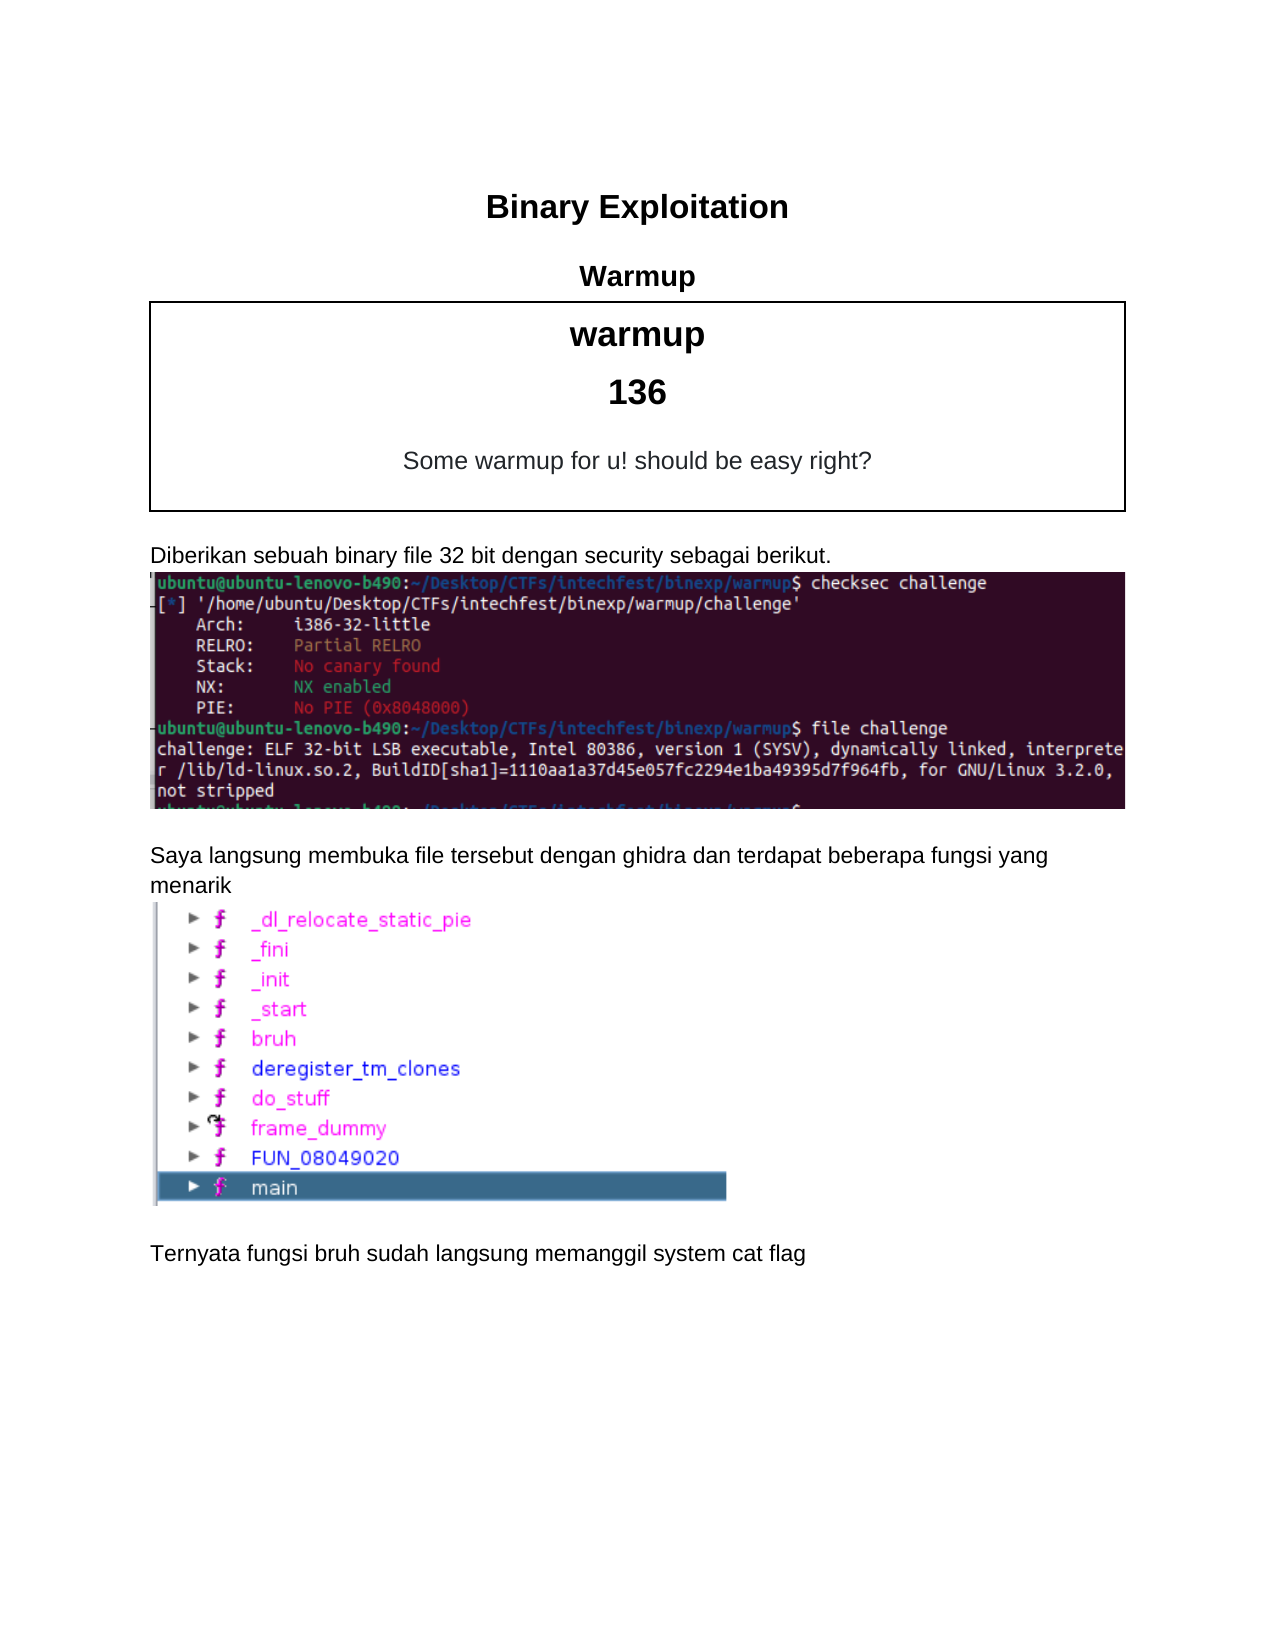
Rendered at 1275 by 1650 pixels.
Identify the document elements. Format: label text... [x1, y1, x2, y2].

picture [150, 572, 1125, 809]
picture [150, 902, 727, 1206]
subtitle Warmup [150, 259, 1125, 293]
subtitle Binary Exploitation [150, 187, 1125, 226]
text Saya langsung membuka file tersebut dengan ghidra dan terdapat beberapa fungsi yang menarik [150, 842, 1125, 899]
table_header warmup 136 Some warmup for u! should be easy right? [151, 303, 1124, 510]
text Diberikan sebuah binary file 32 bit dengan security sebagai berikut. [150, 542, 1125, 569]
text Ternyata fungsi bruh sudah langsung memanggil system cat flag [150, 1240, 1125, 1266]
